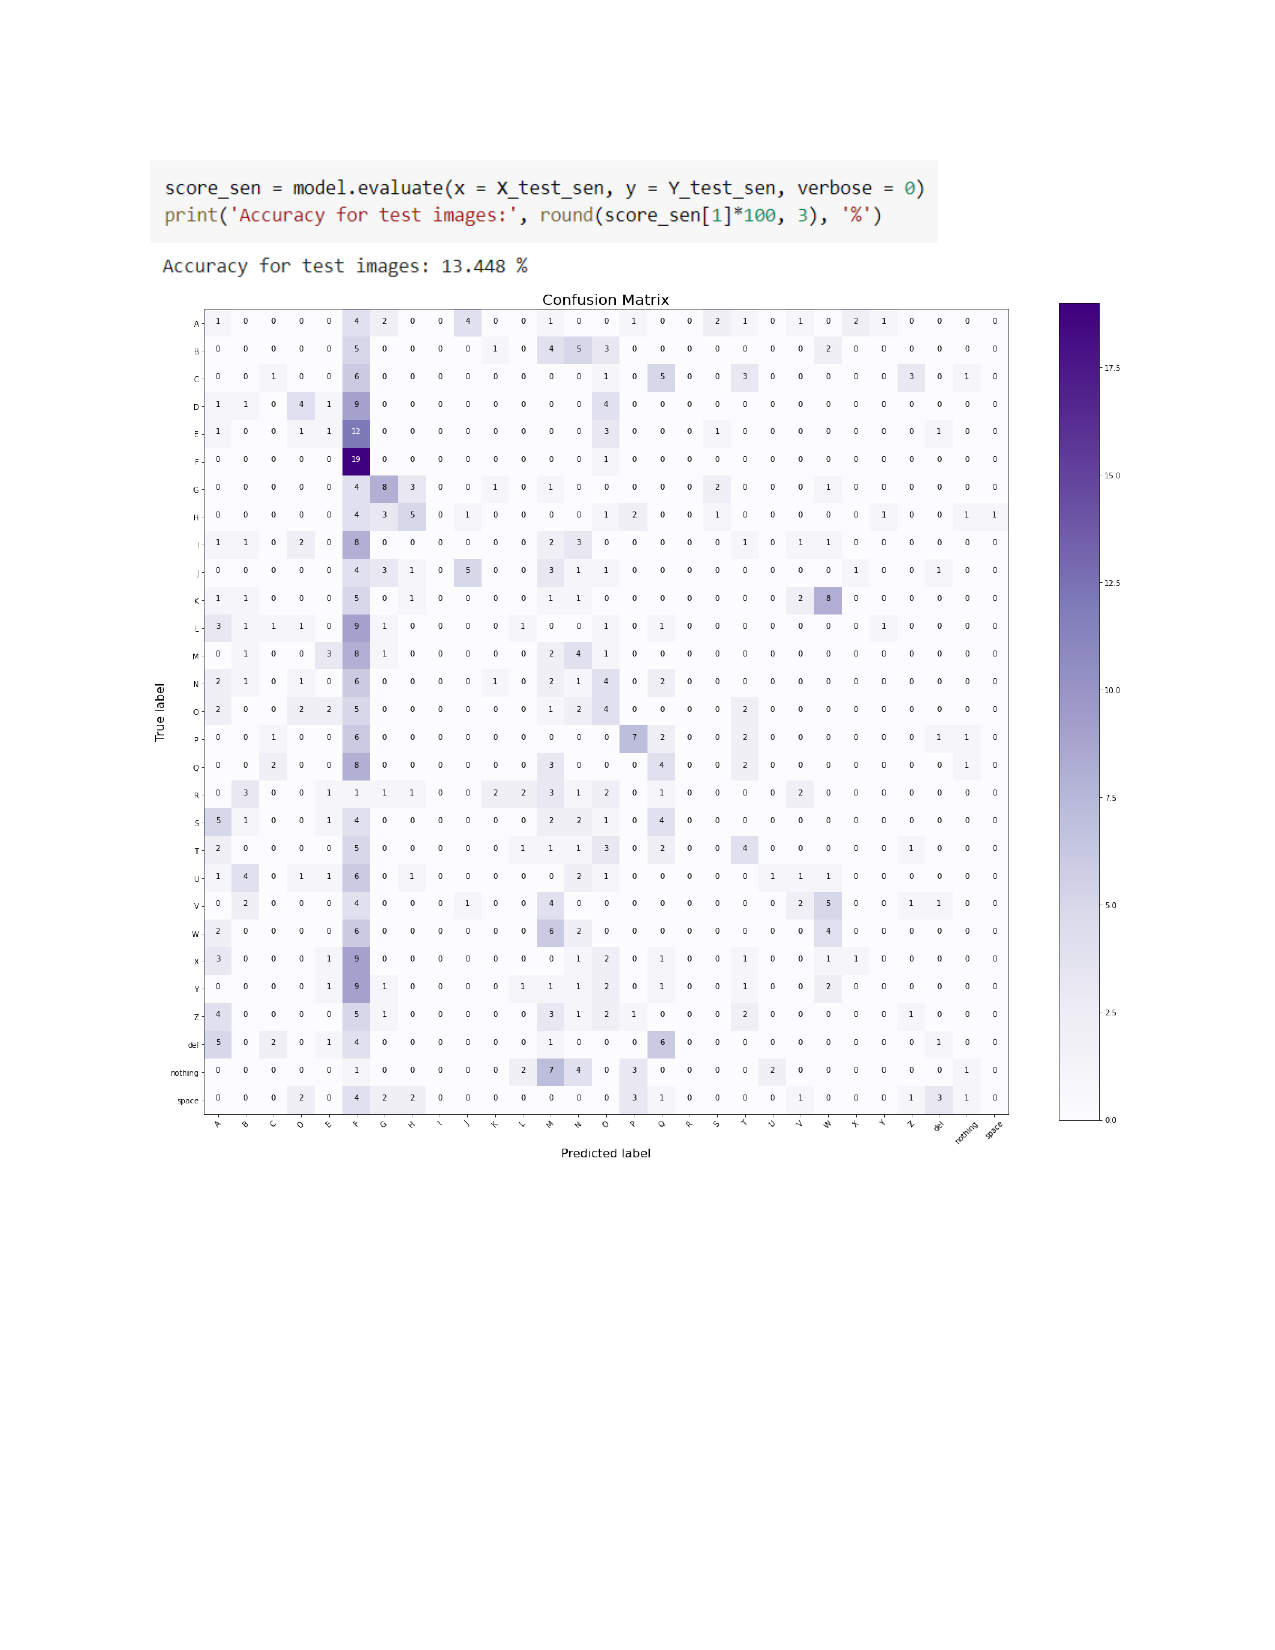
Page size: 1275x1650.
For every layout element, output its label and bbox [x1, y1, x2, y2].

picture [150, 289, 1125, 1164]
picture [150, 150, 939, 286]
